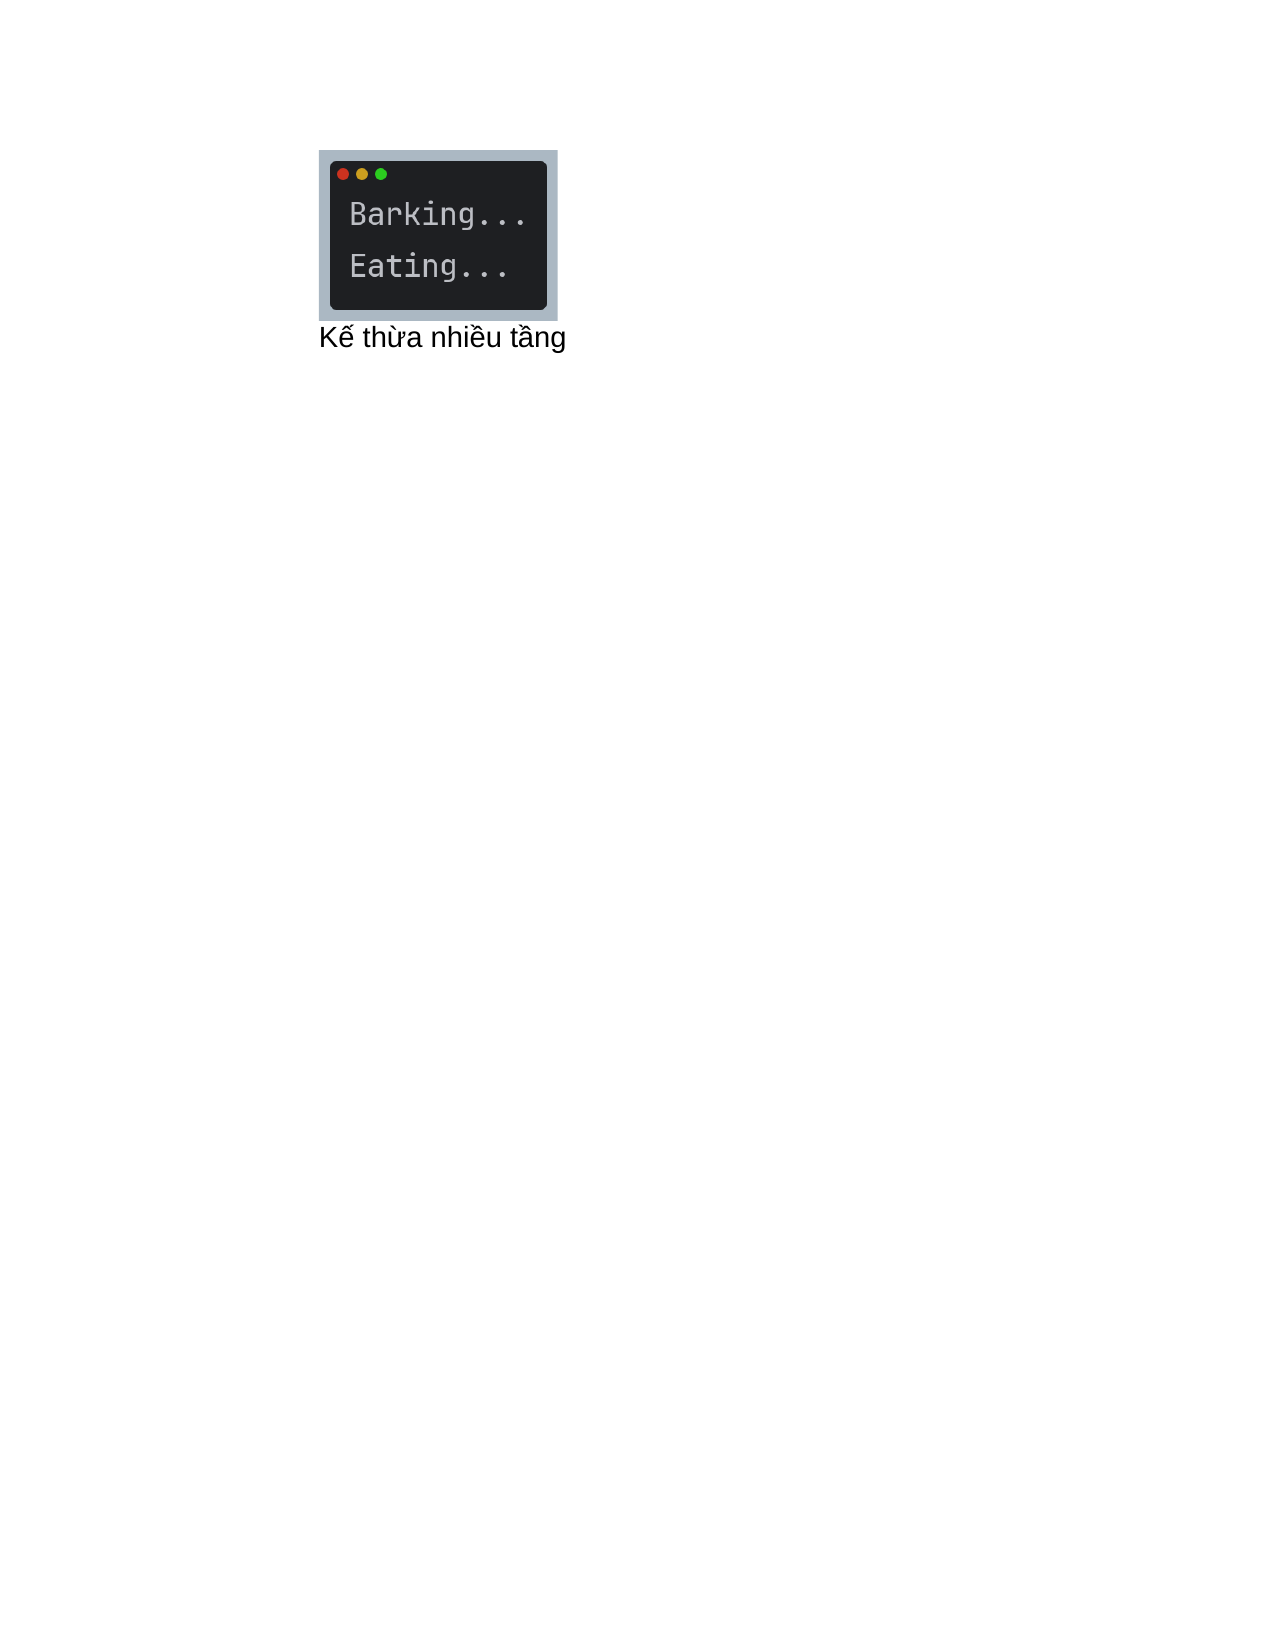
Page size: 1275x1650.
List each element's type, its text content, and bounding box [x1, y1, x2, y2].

picture [318, 150, 558, 321]
text Kế thừa nhiều tầng [319, 320, 1125, 354]
